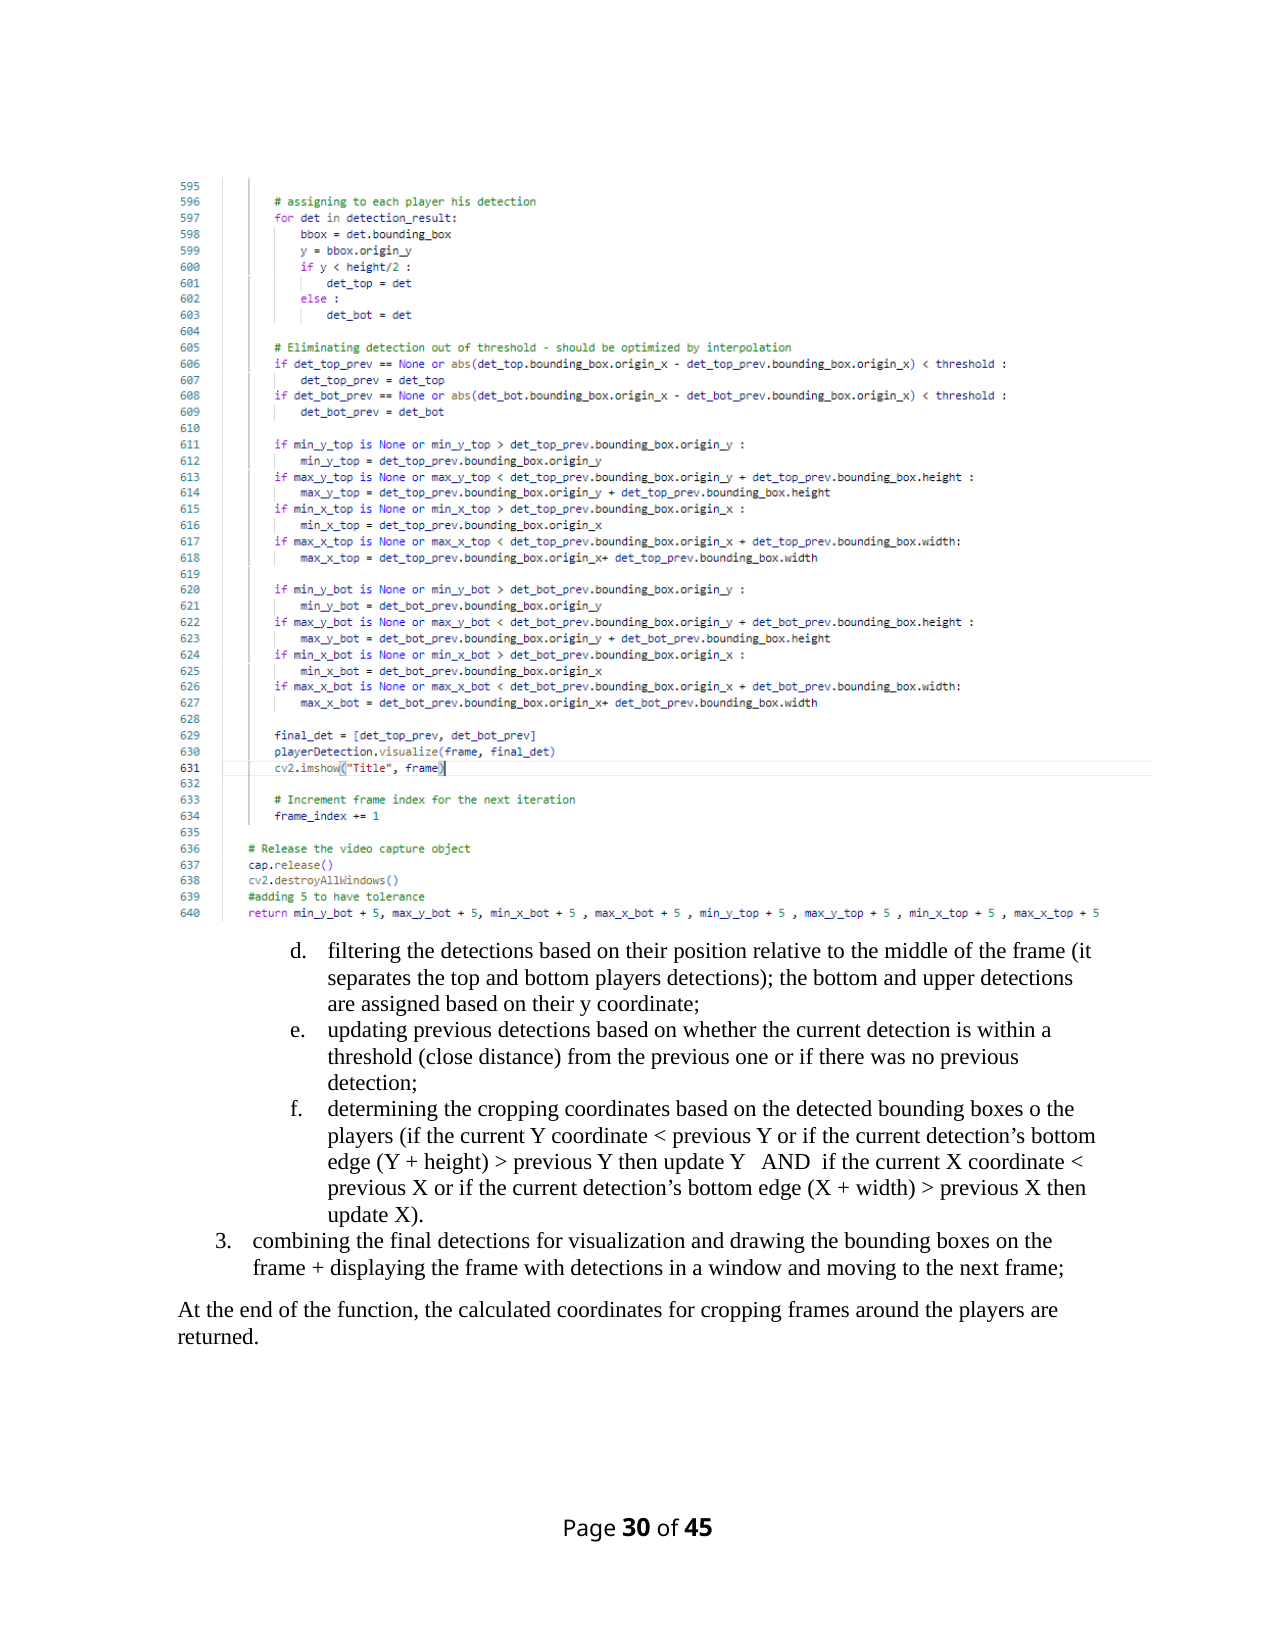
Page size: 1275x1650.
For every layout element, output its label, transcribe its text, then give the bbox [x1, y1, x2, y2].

list determining the cropping coordinates based on the detected bounding boxes o the players (if the current Y coordinate < previous Y or if the current detection’s bottom edge (Y + height) > previous Y then update Y AND if the current X coordinate < previous X or if the current detection’s bottom edge (X + width) > previous X then update X). [290, 1095, 1098, 1227]
list updating previous detections based on whether the current detection is within a threshold (close distance) from the previous one or if there was no previous detection; [290, 1016, 1098, 1095]
picture [177, 177, 1153, 921]
text At the end of the function, the calculated coordinates for cropping frames around the players are returned. [177, 1297, 1098, 1349]
list filtering the detections based on their position relative to the middle of the frame (it separates the top and bottom players detections); the bottom and upper detections are assigned based on their y coordinate; [290, 937, 1098, 1016]
list combining the final detections for visualization and drawing the bounding boxes on the frame + displaying the frame with detections in a window and moving to the next frame; [215, 1227, 1098, 1280]
